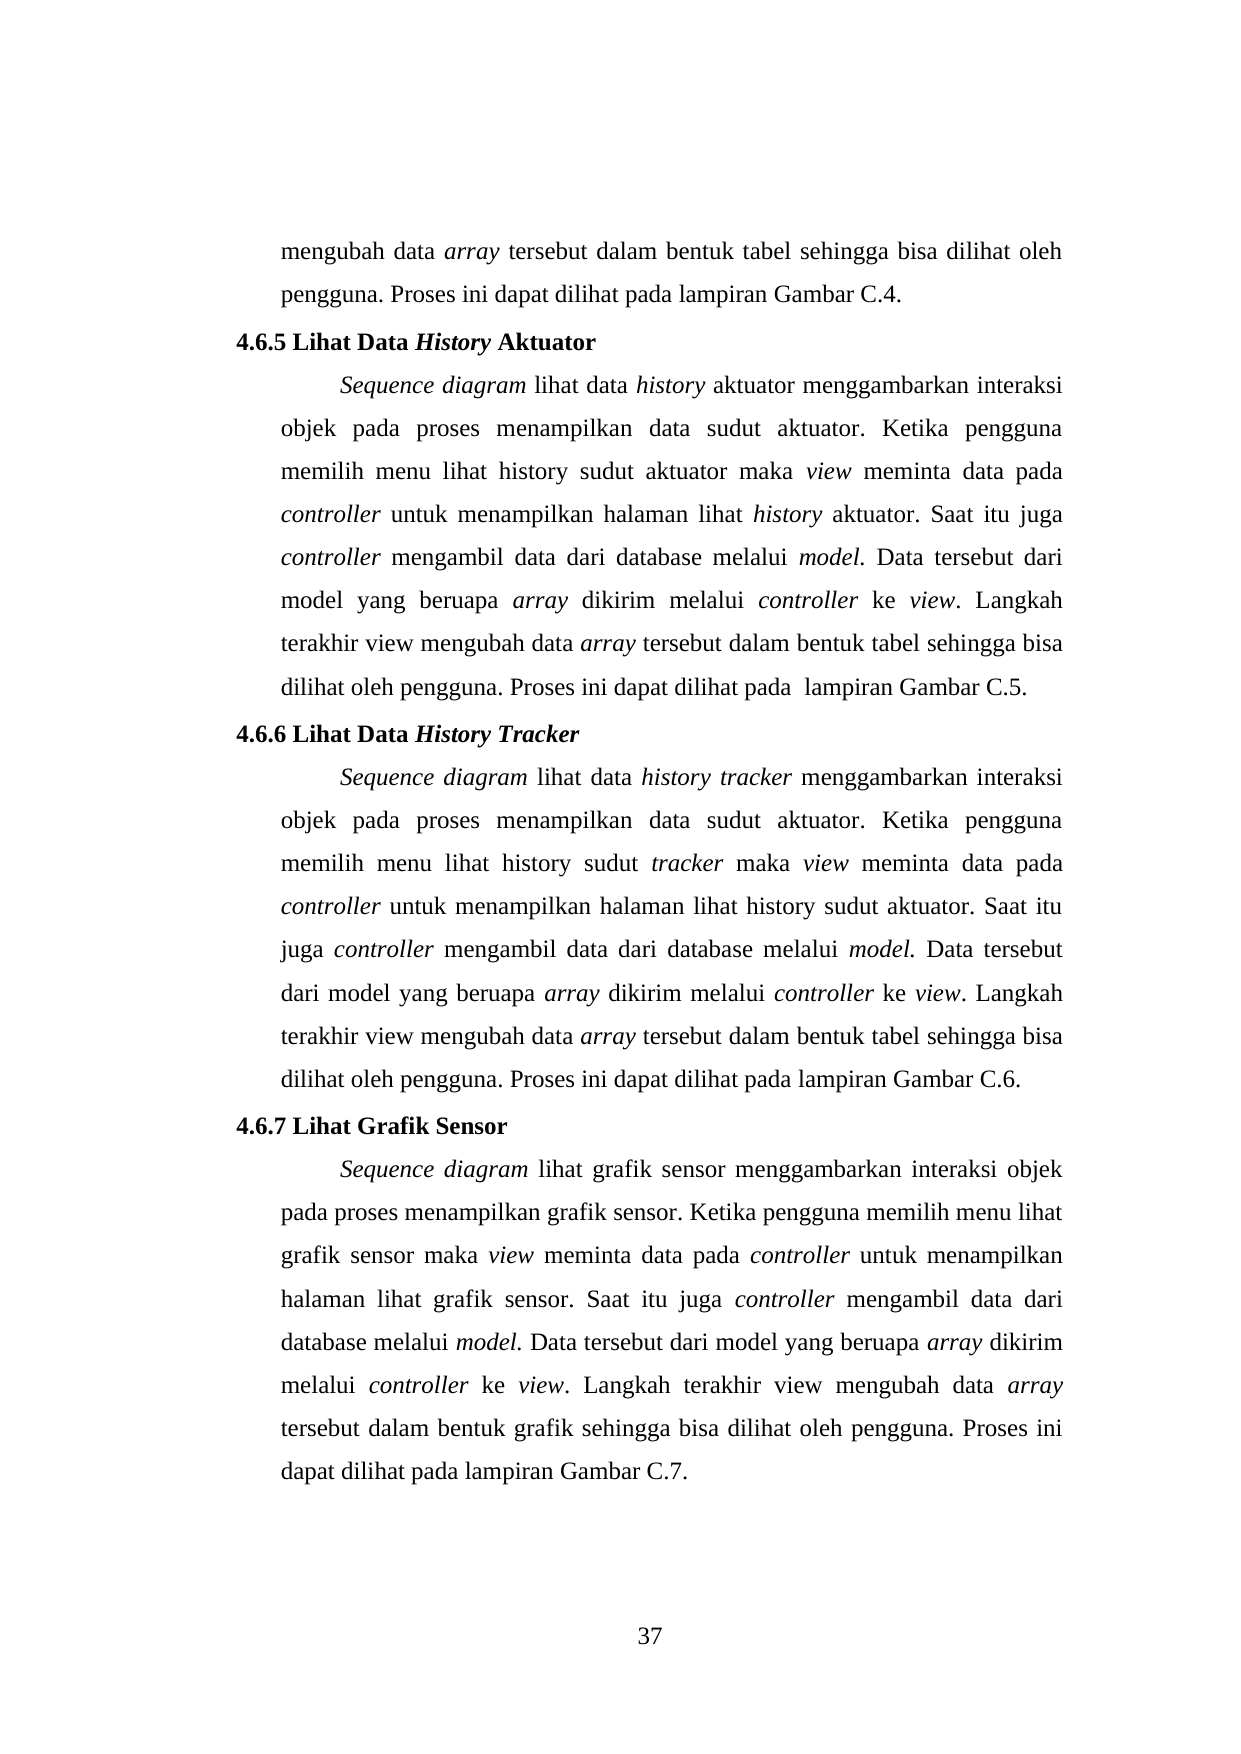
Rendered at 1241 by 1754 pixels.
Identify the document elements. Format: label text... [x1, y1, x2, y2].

subtitle Data History Tracker [236, 719, 1063, 748]
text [281, 236, 1063, 308]
subtitle History [236, 327, 1063, 355]
subtitle Lihat Grafik Sensor [236, 1111, 1063, 1140]
text history history history Saat itu juga controller mengambil data dari database melalui model. Data tersebut dari model yang beruapa array dikirim melalui controller ke view. Langkah terakhir view mengubah data array tersebut dalam bentuk tabel sehingga bisa dilihat oleh pengguna. lampiran GC5 [281, 370, 1063, 700]
text grafik sensorgrafik sensorgrafik sensor controllergrafik sensorSaat itu juga controller mengambil data dari database melalui model. Data tersebut dari model yang beruapa array dikirim melalui controller ke view. Langkah terakhir view mengubah data array tersebut dalam bentuk grafik sehingga bisa dilihat oleh pengguna. lampiran GC7 [281, 1154, 1063, 1485]
text historytrackerhistory tracker controllerhistory Saat itu juga controller mengambil data dari database melalui model. Data tersebut dari model yang beruapa array dikirim melalui controller ke view. Langkah terakhir view mengubah data array tersebut dalam bentuk tabel sehingga bisa dilihat oleh pengguna. lampiran GC6 [281, 762, 1063, 1093]
